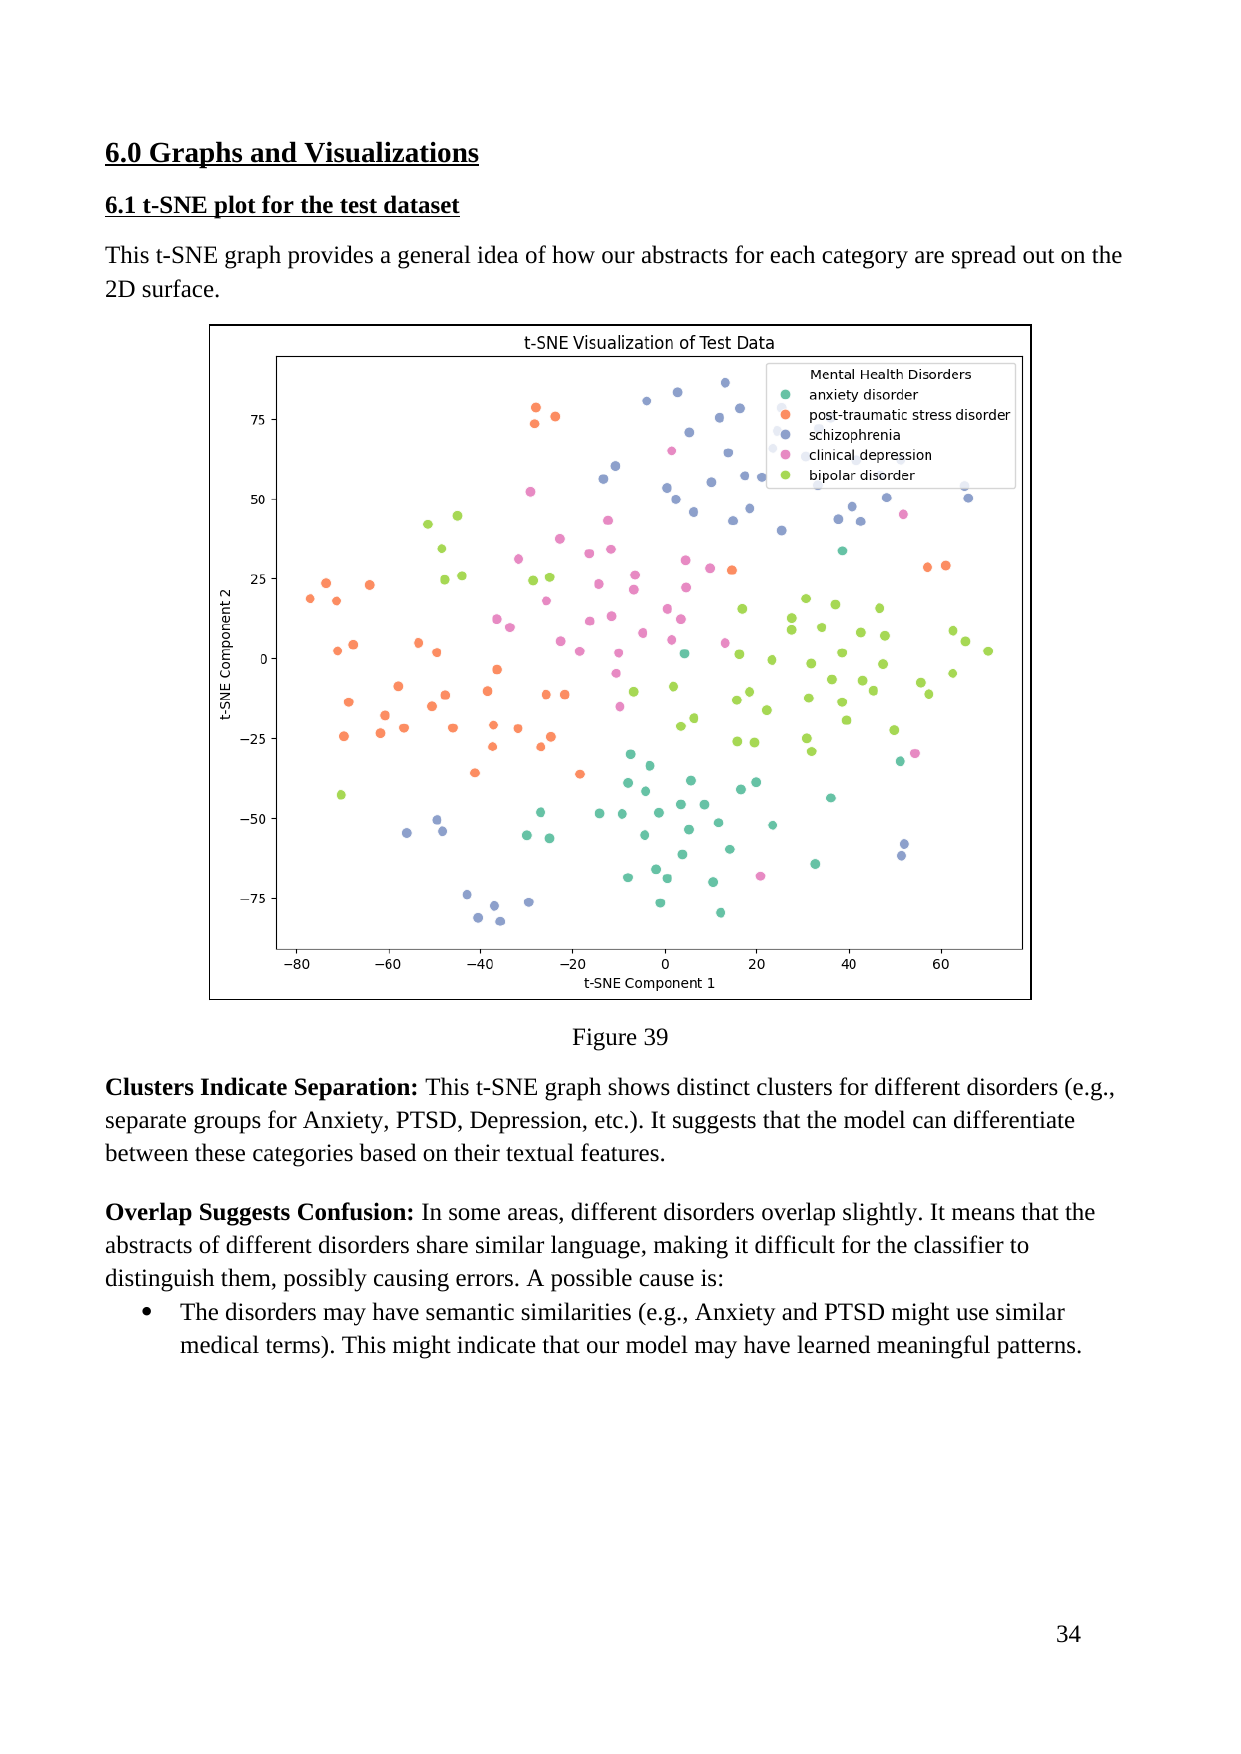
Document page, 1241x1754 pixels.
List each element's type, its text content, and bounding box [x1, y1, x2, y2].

list The disorders may have semantic similarities (e.g., Anxiety and PTSD might use similar medical terms). This might indicate that our model may have learned meaningful patterns. [142, 1297, 1135, 1359]
text Clusters Indicate Separation: This t-SNE graph shows distinct clusters for different disorders (e.g., separate groups for Anxiety, PTSD, Depression, etc.). It suggests that the model can differentiate between these categories based on their textual features. [105, 1072, 1135, 1167]
subtitle 6.1 t-SNE plot for the test dataset [105, 191, 1135, 219]
text Overlap Suggests Confusion: In some areas, different disorders overlap slightly. It means that the abstracts of different disorders share similar language, making it difficult for the classifier to distinguish them, possibly causing errors. A possible cause is: [105, 1197, 1135, 1292]
text This t-SNE graph provides a general idea of how our abstracts for each category are spread out on the 2D surface. [105, 241, 1135, 303]
text Figure 39 [105, 1022, 1135, 1050]
picture [210, 326, 1030, 999]
subtitle 6.0 Graphs and Visualizations [105, 135, 1135, 168]
